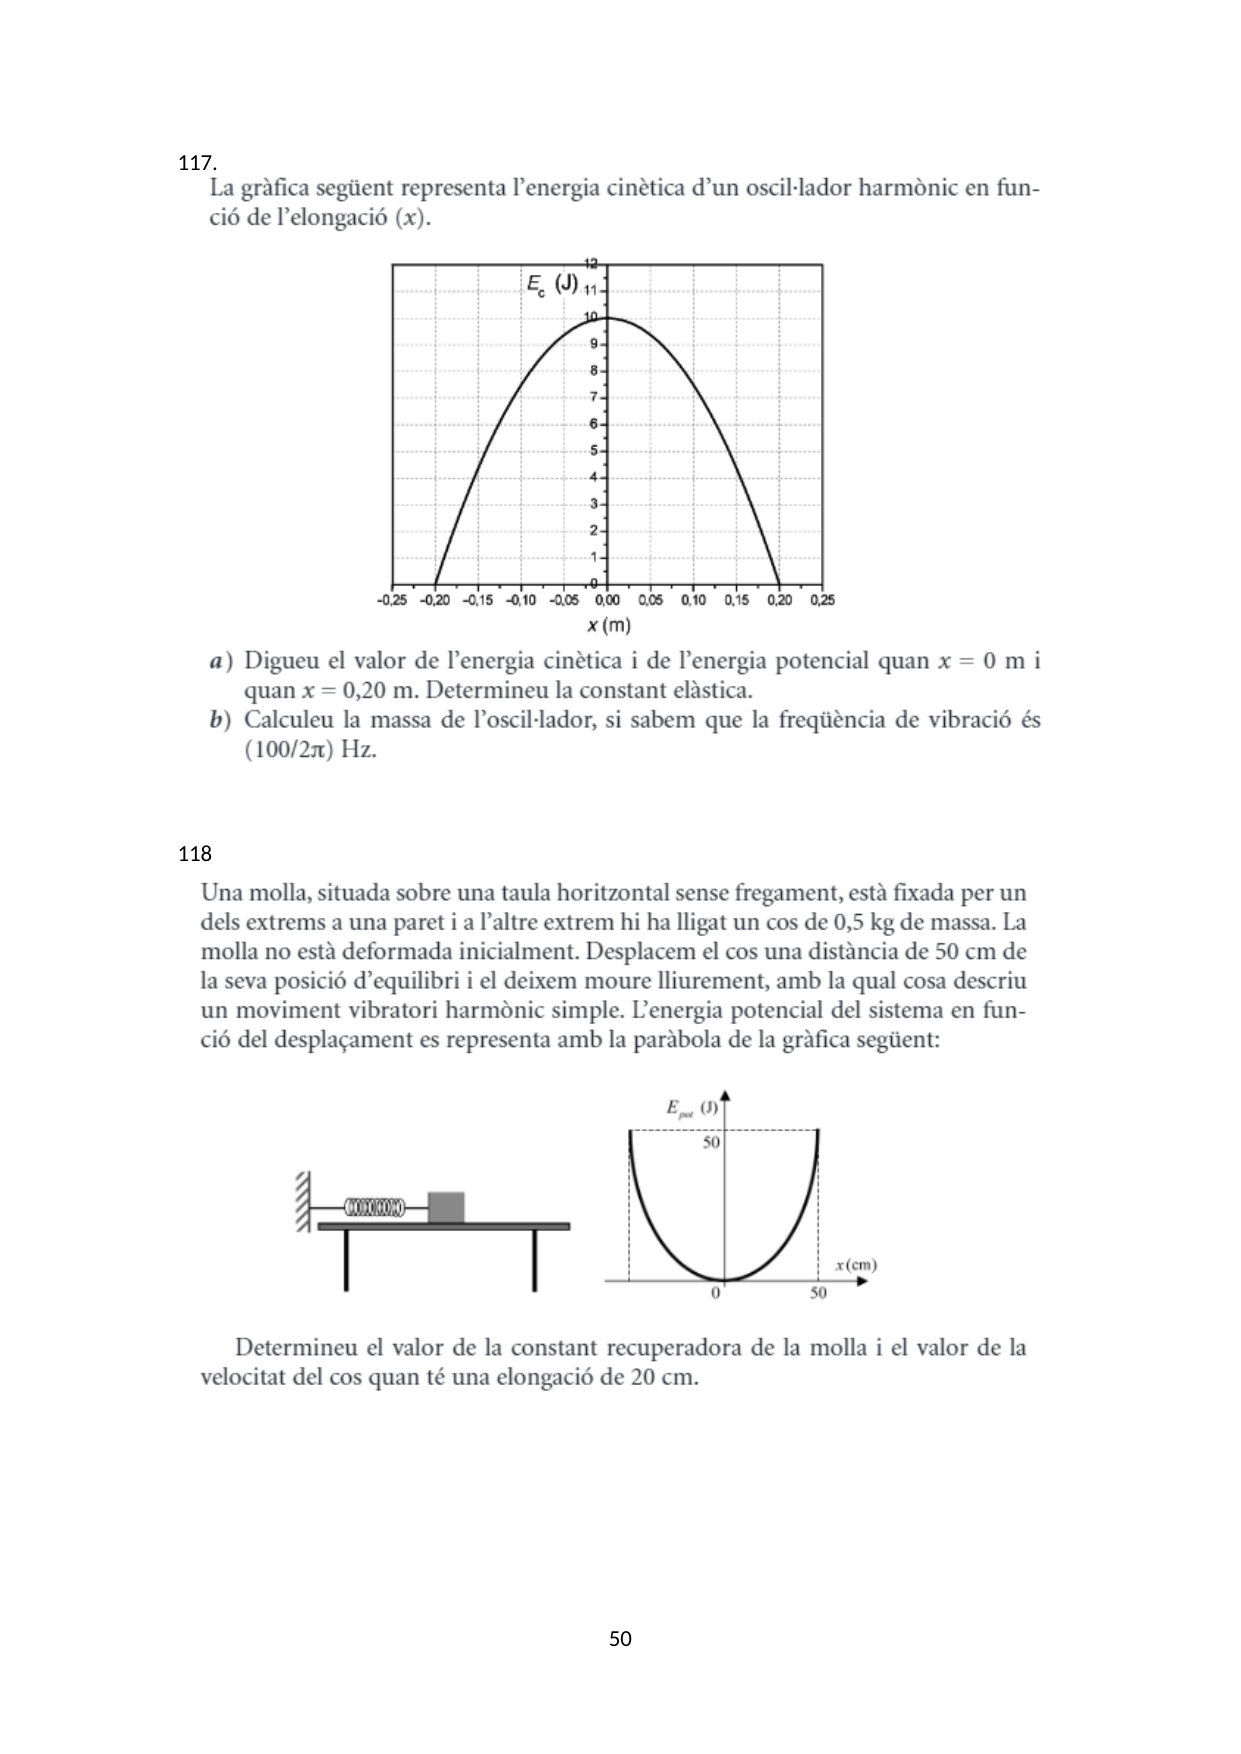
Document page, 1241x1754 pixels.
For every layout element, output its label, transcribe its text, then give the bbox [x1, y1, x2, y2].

picture [177, 175, 1062, 784]
text 118 [177, 839, 1063, 867]
picture [177, 867, 1063, 1407]
text 117. [177, 148, 1063, 176]
